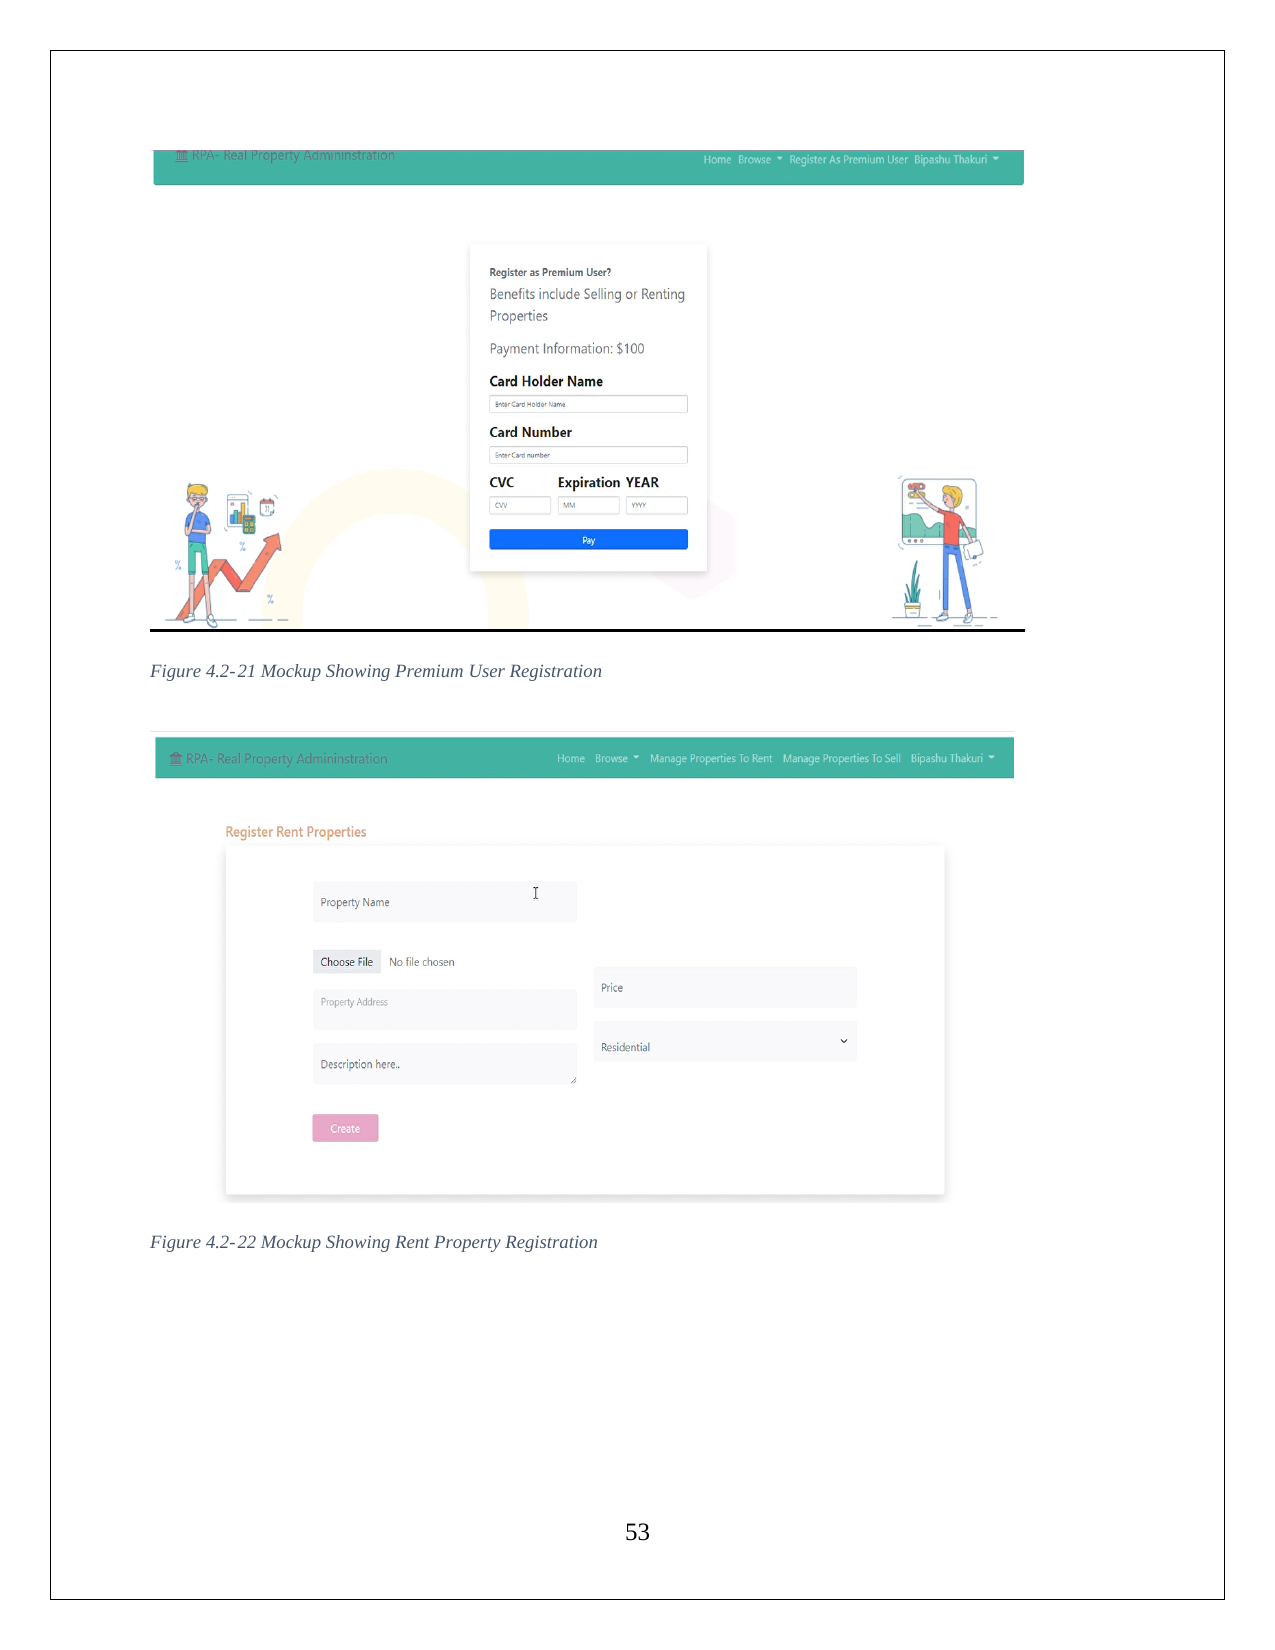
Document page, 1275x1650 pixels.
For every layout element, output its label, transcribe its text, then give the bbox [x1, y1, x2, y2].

picture [150, 731, 1014, 1203]
picture [150, 150, 1025, 632]
